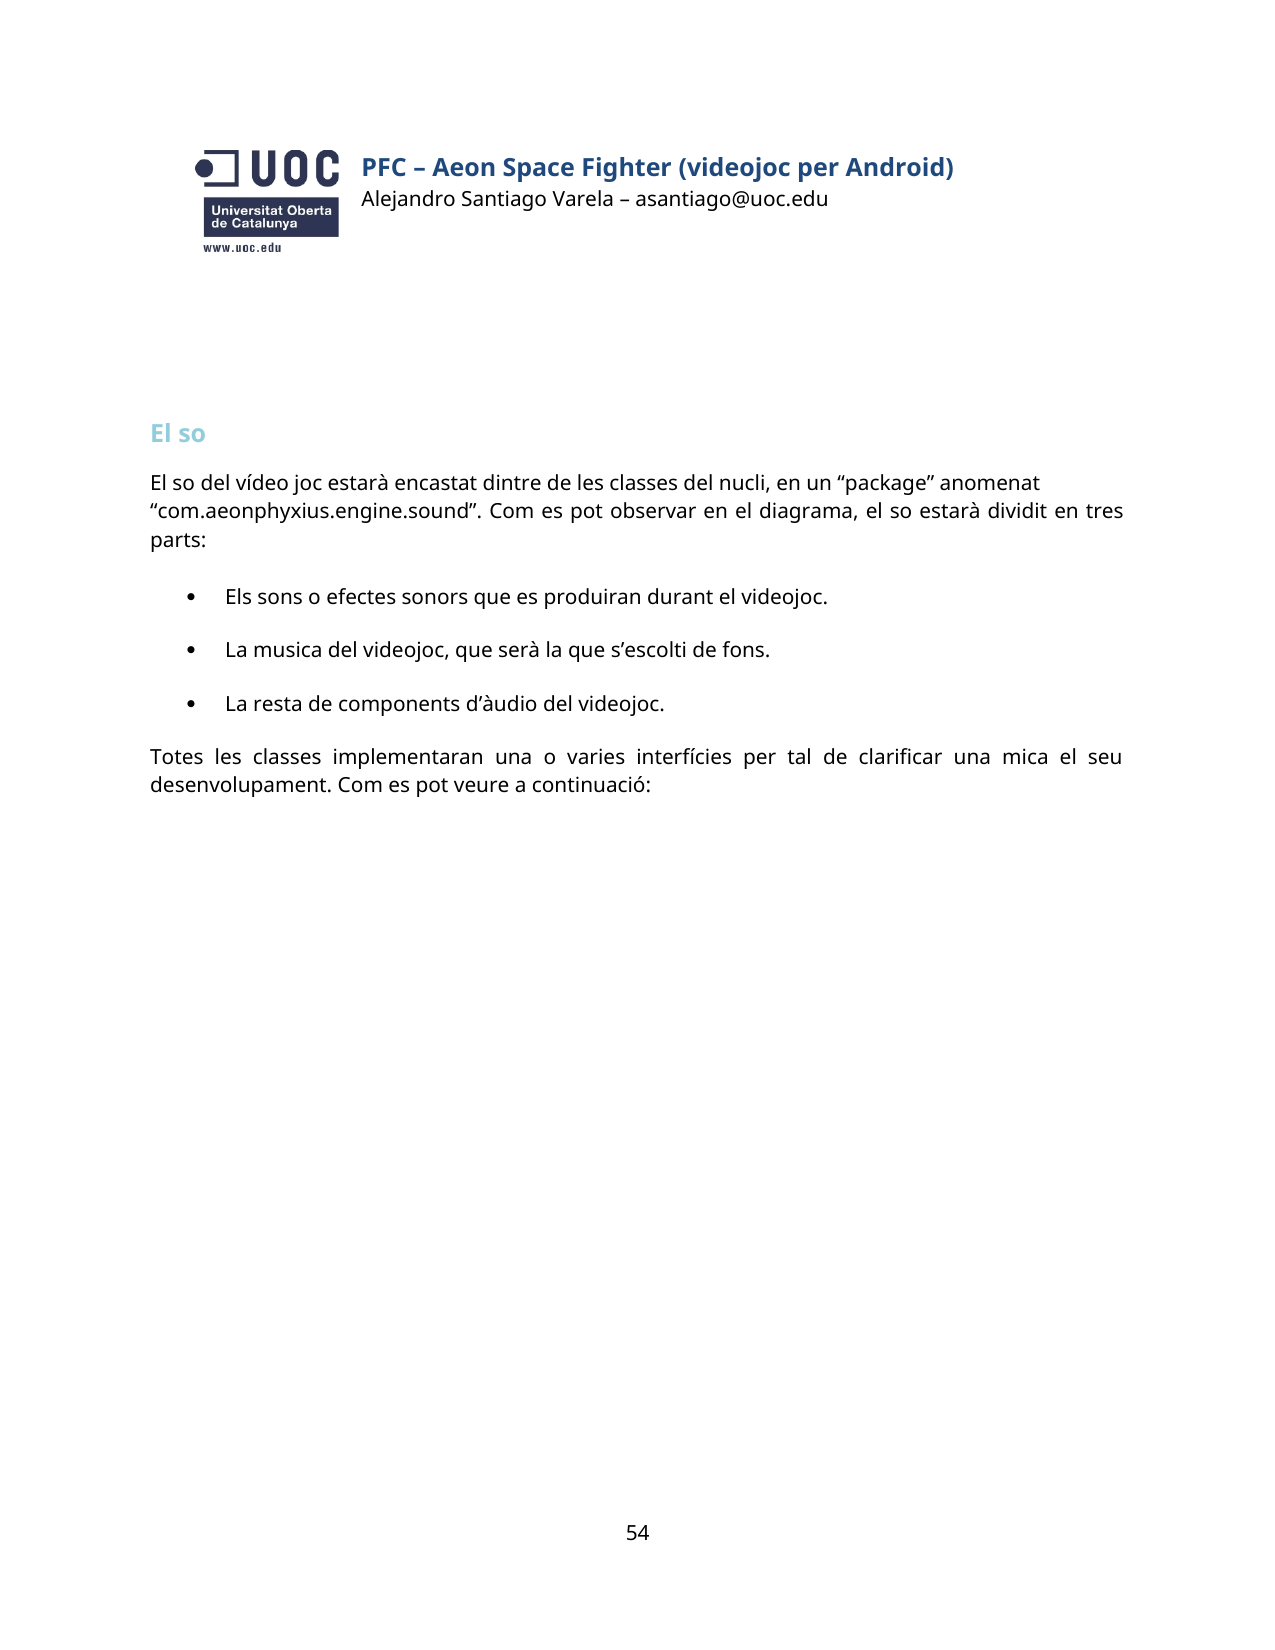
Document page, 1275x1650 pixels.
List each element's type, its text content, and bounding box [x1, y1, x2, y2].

text El so del vídeo joc estarà encastat dintre de les classes del nucli, en un “package” anomenat [150, 468, 1125, 496]
text Totes les classes implementaran una o varies interfícies per tal de clarificar una mica el seu desenvolupament. Com es pot veure a continuació: [150, 742, 1125, 799]
subtitle El so [150, 415, 1125, 449]
list Els sons o efectes sonors que es produiran durant el videojoc. [187, 582, 1125, 610]
list La resta de components d’àudio del videojoc. [187, 689, 1125, 717]
text “com.aeonphyxius.engine.sound”. Com es pot observar en el diagrama, el so estarà dividit en tres parts: [150, 496, 1125, 553]
list La musica del videojoc, que serà la que s’escolti de fons. [187, 635, 1125, 664]
picture [195, 150, 339, 252]
